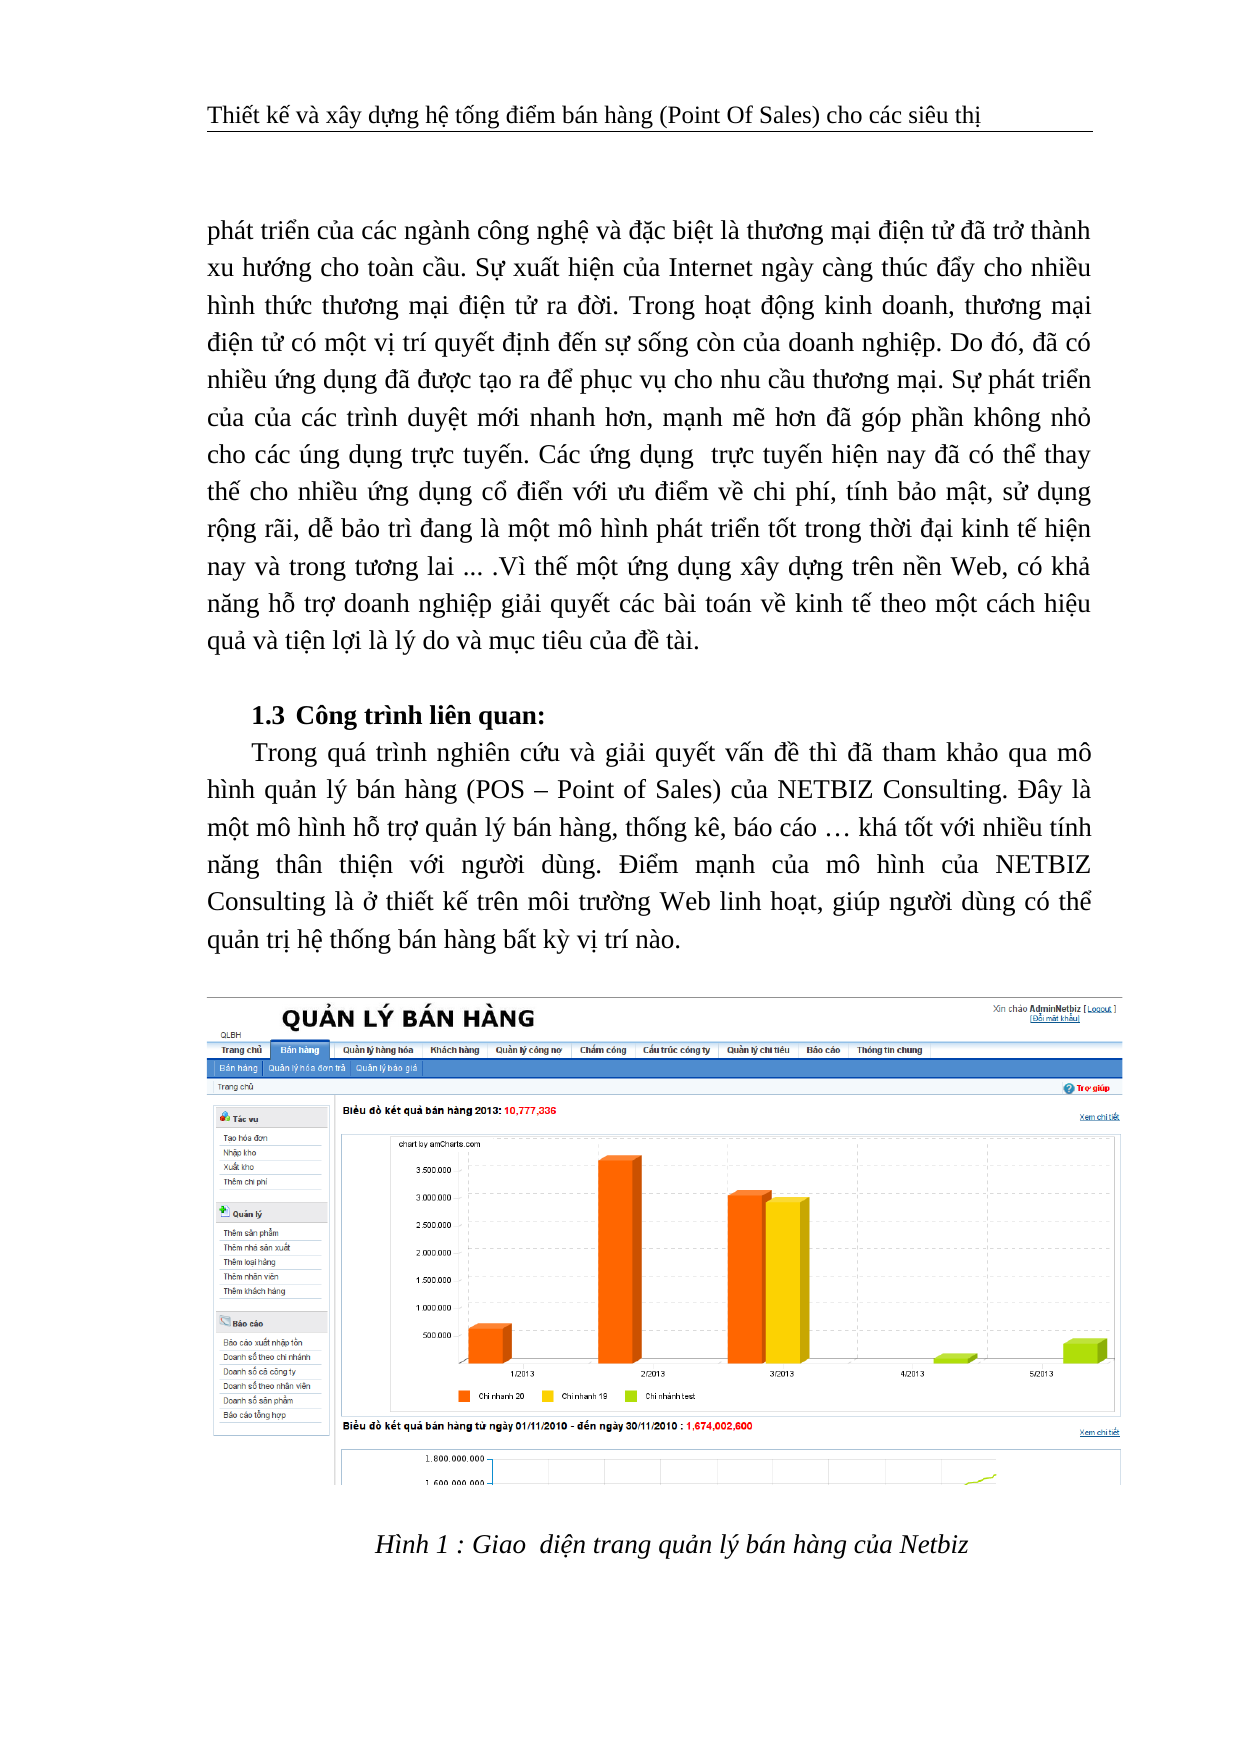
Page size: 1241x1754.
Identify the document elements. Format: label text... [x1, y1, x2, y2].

list Trong quá trình nghiên cứu và giải quyết vấn đề thì đã tham khảo qua mô hình quản lý bán hàng (POS – Point of Sales) của NETBIZ Consulting. Đây là một mô hình hỗ trợ quản lý bán hàng, thống kê, báo cáo … khá tốt với nhiều tính năng thân thiện với người dùng. Điểm mạnh của mô hình của NETBIZ Consulting là ở thiết kế trên môi trường Web linh hoạt, giúp người dùng có thể quản trị hệ thống bán hàng bất kỳ vị trí nào. [207, 736, 1093, 954]
picture [206, 997, 1123, 1485]
list Công trình liên quan: [251, 699, 1093, 730]
list Hình 1 : Giao diện trang quản lý bán hàng của Netbiz [251, 1528, 1093, 1559]
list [207, 214, 1093, 656]
